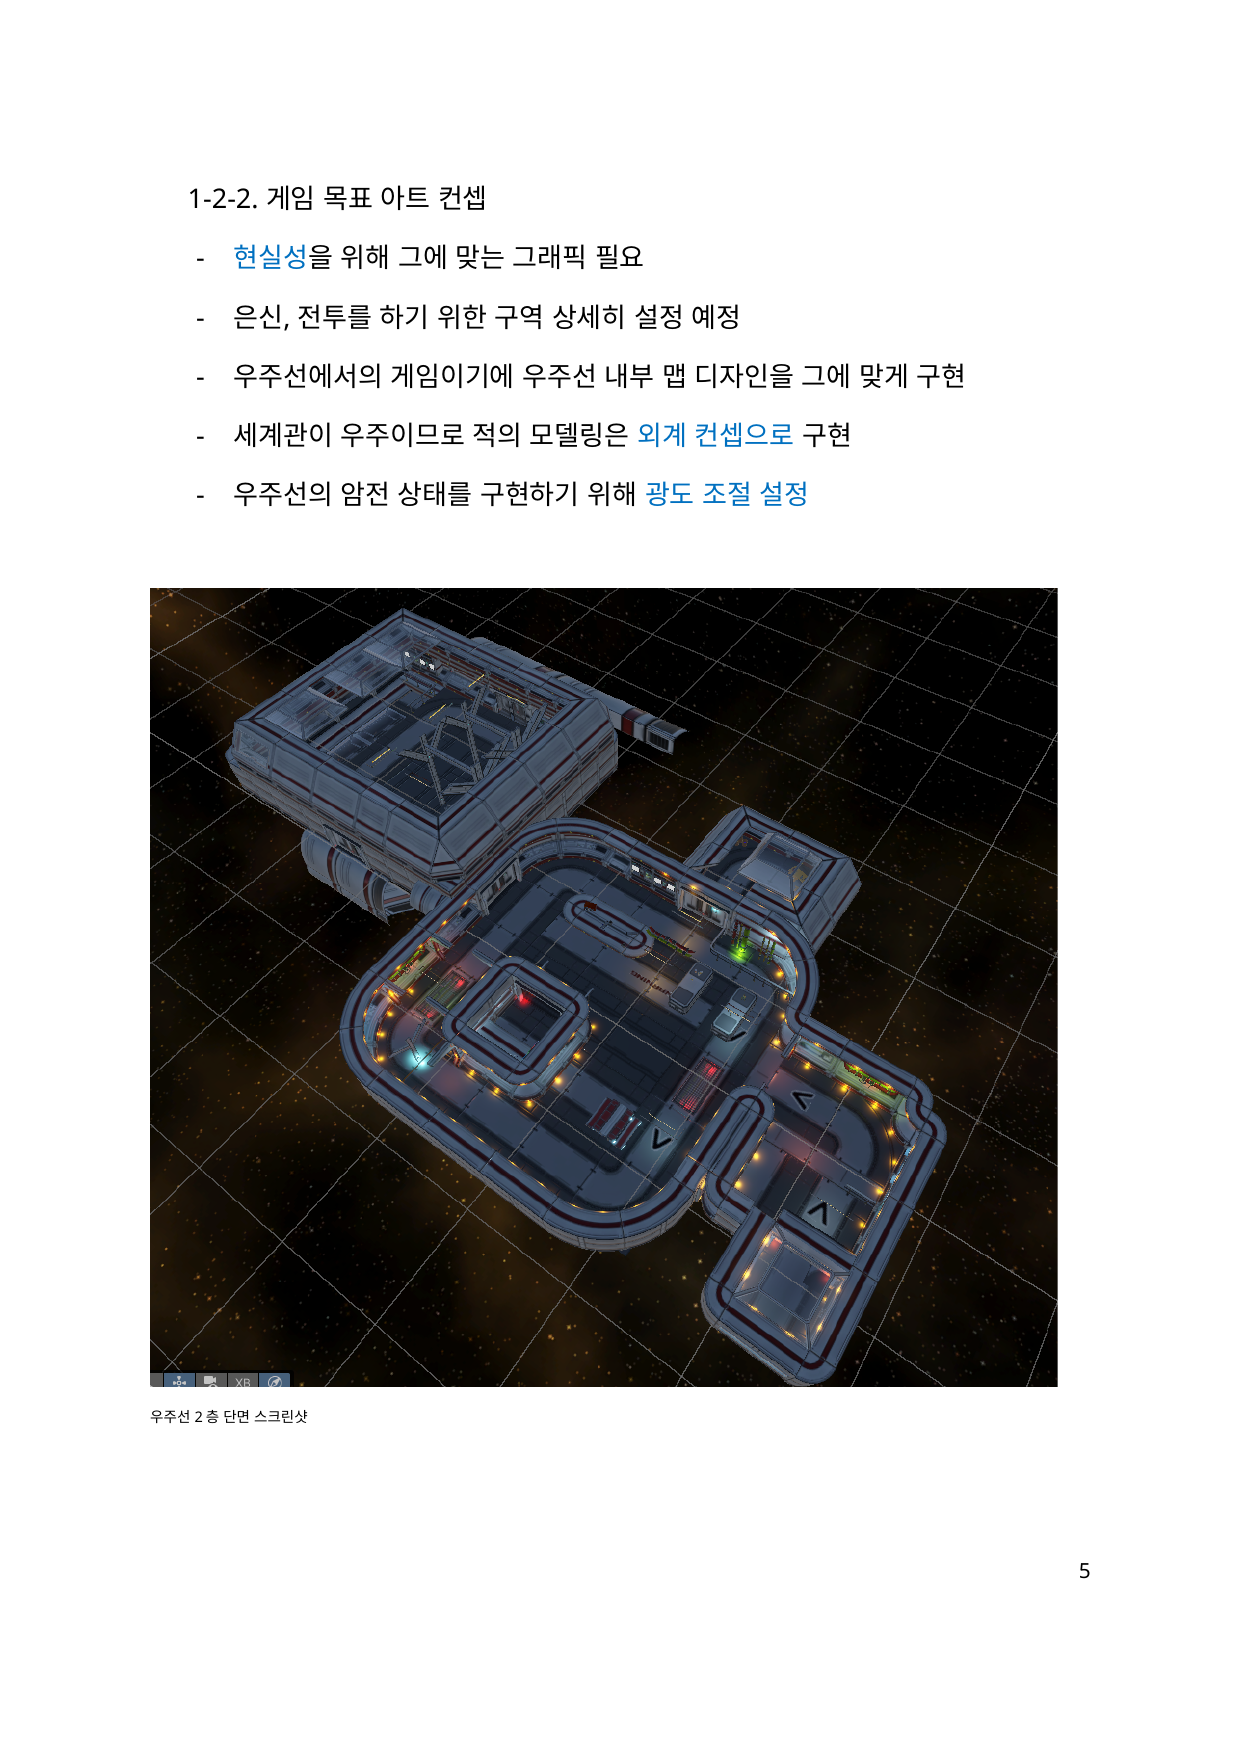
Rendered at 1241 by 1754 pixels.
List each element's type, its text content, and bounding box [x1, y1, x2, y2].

list 우주선에서의 게임이기에 우주선 내부 맵 디자인을 그에 맞게 구현 [196, 355, 1090, 394]
subtitle 1-2-2. 게임 목표 아트 컨셉 [187, 177, 1090, 217]
picture [150, 588, 1058, 1387]
list 세계관이 우주이므로 적의 모델링은 외계 컨셉으로 구현 [196, 414, 1090, 453]
list 현실성을 위해 그에 맞는 그래픽 필요 [196, 236, 1090, 276]
list 은신, 전투를 하기 위한 구역 상세히 설정 예정 [196, 296, 1090, 335]
text 우주선 2층 단면 스크린샷 [150, 1406, 1090, 1427]
list 우주선의 암전 상태를 구현하기 위해 광도 조절 설정 [196, 473, 1090, 512]
